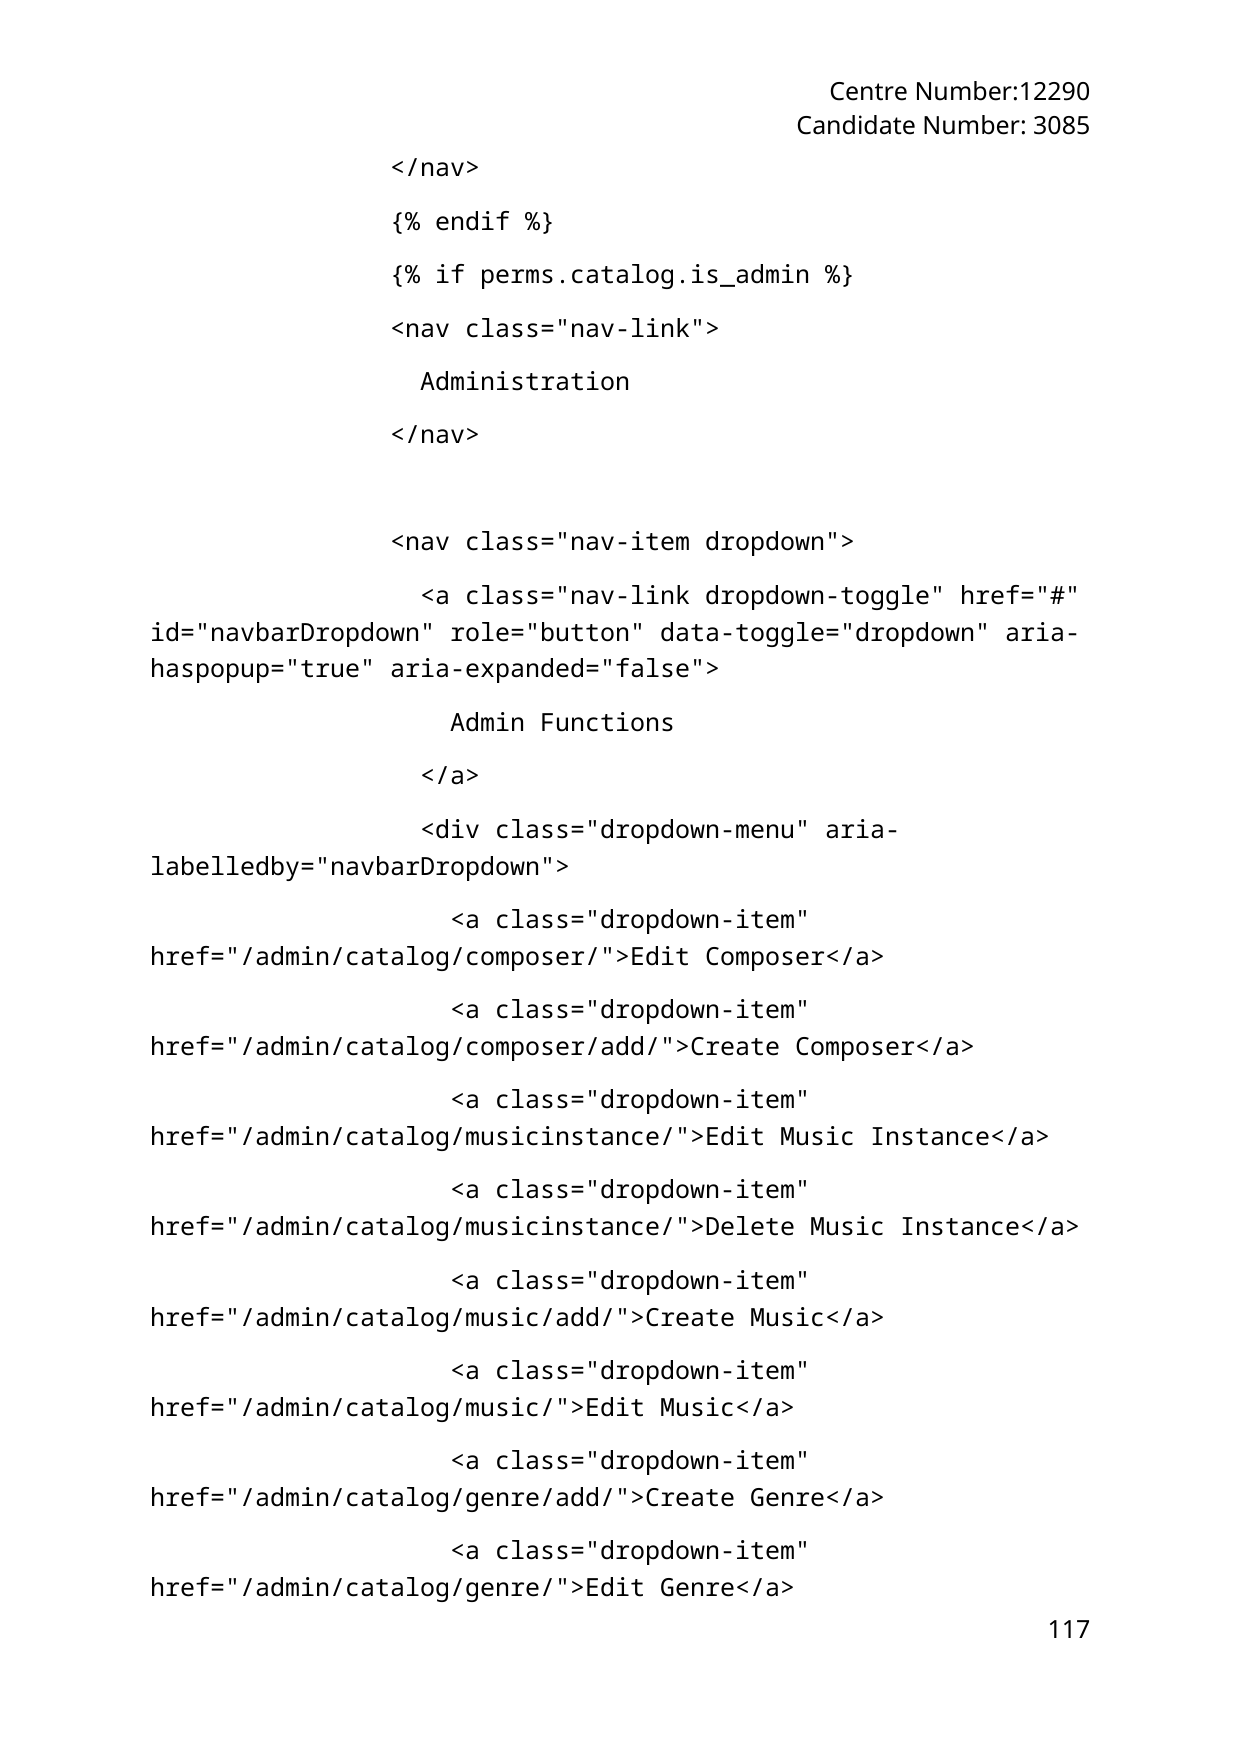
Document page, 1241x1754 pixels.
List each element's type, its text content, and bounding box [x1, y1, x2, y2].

text <nav class="nav-link"> [150, 310, 1090, 344]
text <a class="dropdown-item" href="/admin/catalog/composer/add/">Create Composer</a> [150, 992, 1090, 1063]
text <div class="dropdown-menu" aria-labelledby="navbarDropdown"> [150, 811, 1090, 882]
text <a class="dropdown-item" href="/admin/catalog/musicinstance/">Delete Music Instance</a> [150, 1172, 1090, 1243]
text <a class="nav-link dropdown-toggle" href="#" id="navbarDropdown" role="button" data-toggle="dropdown" aria-haspopup="true" aria-expanded="false"> [150, 577, 1090, 685]
text </a> [150, 758, 1090, 792]
text {% if perms.catalog.is_admin %} [150, 257, 1090, 291]
text <a class="dropdown-item" href="/admin/catalog/musicinstance/">Edit Music Instance</a> [150, 1082, 1090, 1153]
text Administration [150, 364, 1090, 398]
text <a class="dropdown-item" href="/admin/catalog/genre/add/">Create Genre</a> [150, 1443, 1090, 1514]
text <a class="dropdown-item" href="/admin/catalog/composer/">Edit Composer</a> [150, 902, 1090, 972]
text <a class="dropdown-item" href="/admin/catalog/music/add/">Create Music</a> [150, 1262, 1090, 1333]
text <nav class="nav-item dropdown"> [150, 524, 1090, 558]
text <a class="dropdown-item" href="/admin/catalog/music/">Edit Music</a> [150, 1353, 1090, 1423]
text </nav> [150, 417, 1090, 451]
text </nav> [150, 150, 1090, 184]
text Admin Functions [150, 704, 1090, 738]
text <a class="dropdown-item" href="/admin/catalog/genre/">Edit Genre</a> [150, 1533, 1090, 1604]
text {% endif %} [150, 203, 1090, 237]
